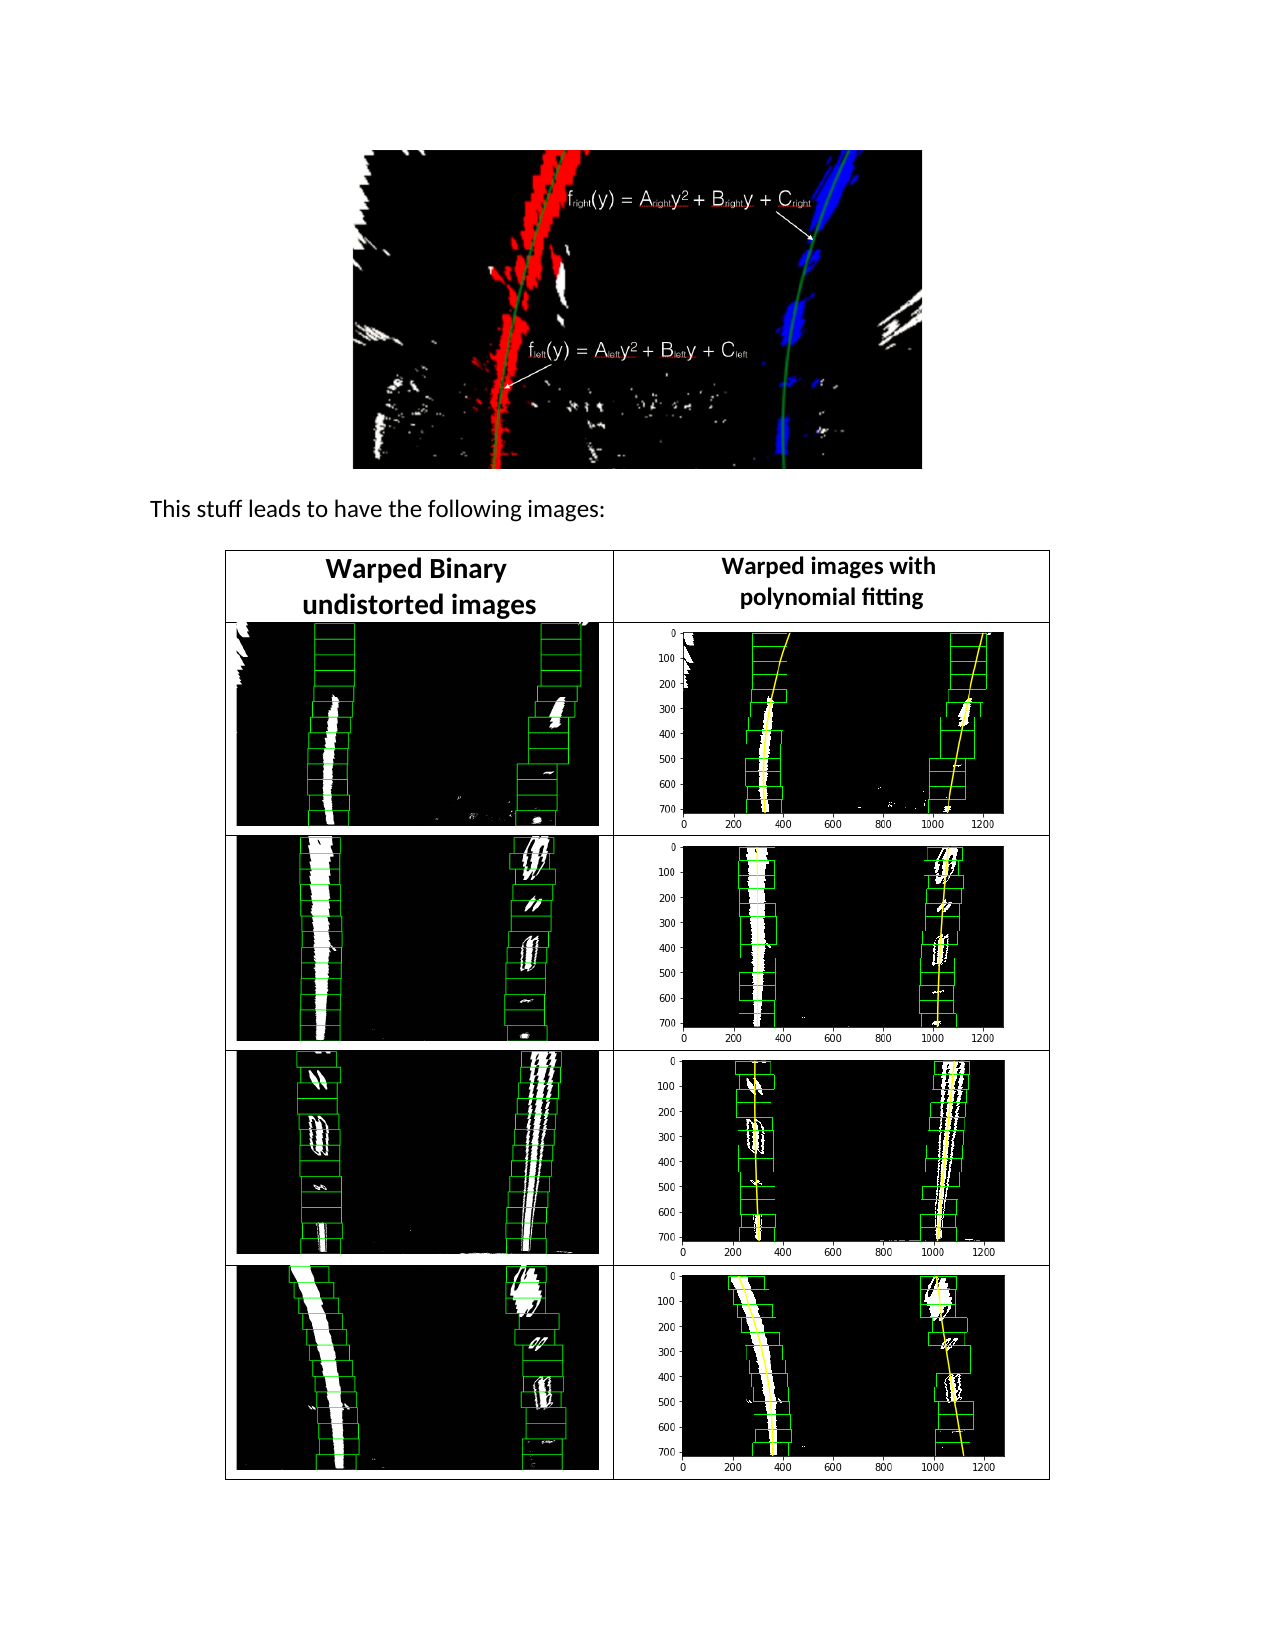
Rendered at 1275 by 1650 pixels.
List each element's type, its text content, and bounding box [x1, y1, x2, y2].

table_cell [1013, 1051, 1049, 1264]
picture [650, 1051, 1013, 1264]
table_cell [614, 1266, 651, 1479]
picture [236, 1265, 599, 1470]
table_cell [1012, 836, 1049, 1050]
table_cell [614, 623, 651, 835]
table_cell [614, 1051, 650, 1264]
text This stuff leads to have the following images: [150, 494, 1125, 524]
table_cell [226, 1266, 613, 1479]
table_cell [226, 1051, 613, 1264]
table_cell [614, 836, 651, 1050]
table_header Warped images with polynomial fitting [614, 551, 1049, 622]
table_cell [226, 836, 613, 1050]
table_cell [1013, 1266, 1049, 1479]
picture [236, 1051, 599, 1254]
table_cell [226, 623, 613, 835]
picture [236, 836, 599, 1041]
picture [651, 1265, 1013, 1479]
picture [651, 622, 1012, 1050]
table_cell [1012, 623, 1049, 835]
picture [236, 622, 599, 826]
table_header Warped Binary undistorted images [226, 551, 613, 622]
